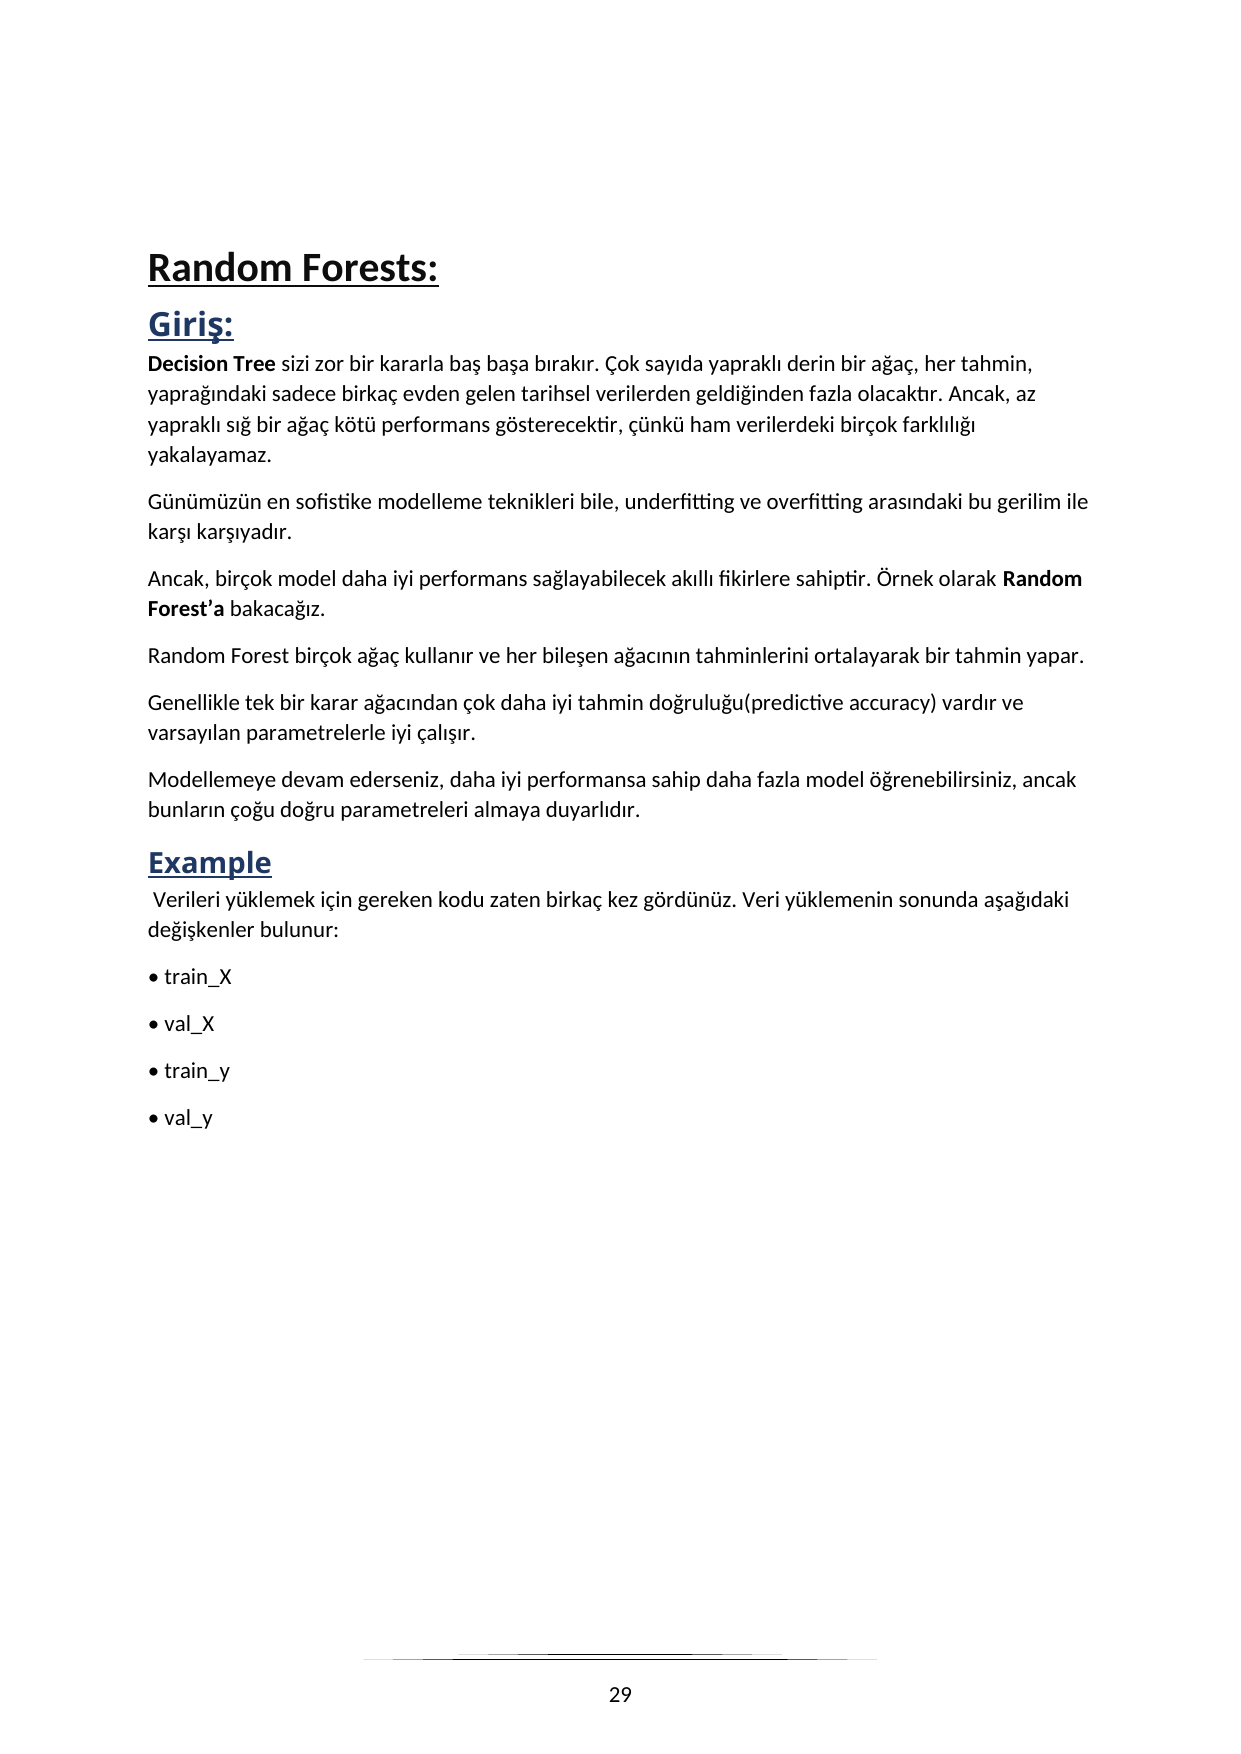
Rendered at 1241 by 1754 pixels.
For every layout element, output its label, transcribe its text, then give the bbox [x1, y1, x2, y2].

subtitle Giriş: [148, 300, 1093, 346]
text Günümüzün en sofistike modelleme teknikleri bile, underfitting ve overfitting arasındaki bu gerilim ile karşı karşıyadır. [148, 487, 1093, 545]
text Modellemeye devam ederseniz, daha iyi performansa sahip daha fazla model öğrenebilirsiniz, ancak bunların çoğu doğru parametreleri almaya duyarlıdır. [148, 765, 1093, 823]
text Decision Tree sizi zor bir kararla baş başa bırakır. Çok sayıda yapraklı derin bir ağaç, her tahmin, yaprağındaki sadece birkaç evden gelen tarihsel verilerden geldiğinden fazla olacaktır. Ancak, az yapraklı sığ bir ağaç kötü performans gösterecektir, çünkü ham verilerdeki birçok farklılığı yakalayamaz. [148, 349, 1093, 468]
subtitle Random Forests: [148, 241, 1093, 292]
text Verileri yüklemek için gereken kodu zaten birkaç kez gördünüz. Veri yüklemenin sonunda aşağıdaki değişkenler bulunur: [148, 885, 1093, 943]
text Genellikle tek bir karar ağacından çok daha iyi tahmin doğruluğu(predictive accuracy) vardır ve varsayılan parametrelerle iyi çalışır. [148, 688, 1093, 746]
text • train_X [148, 962, 1093, 990]
text • train_y [148, 1056, 1093, 1084]
text Random Forest birçok ağaç kullanır ve her bileşen ağacının tahminlerini ortalayarak bir tahmin yapar. [148, 641, 1093, 669]
text • val_y [148, 1103, 1093, 1131]
text • val_X [148, 1009, 1093, 1037]
text Ancak, birçok model daha iyi performans sağlayabilecek akıllı fikirlere sahiptir. Örnek olarak Random Forest’a bakacağız. [148, 564, 1093, 622]
subtitle Example [148, 842, 1093, 882]
